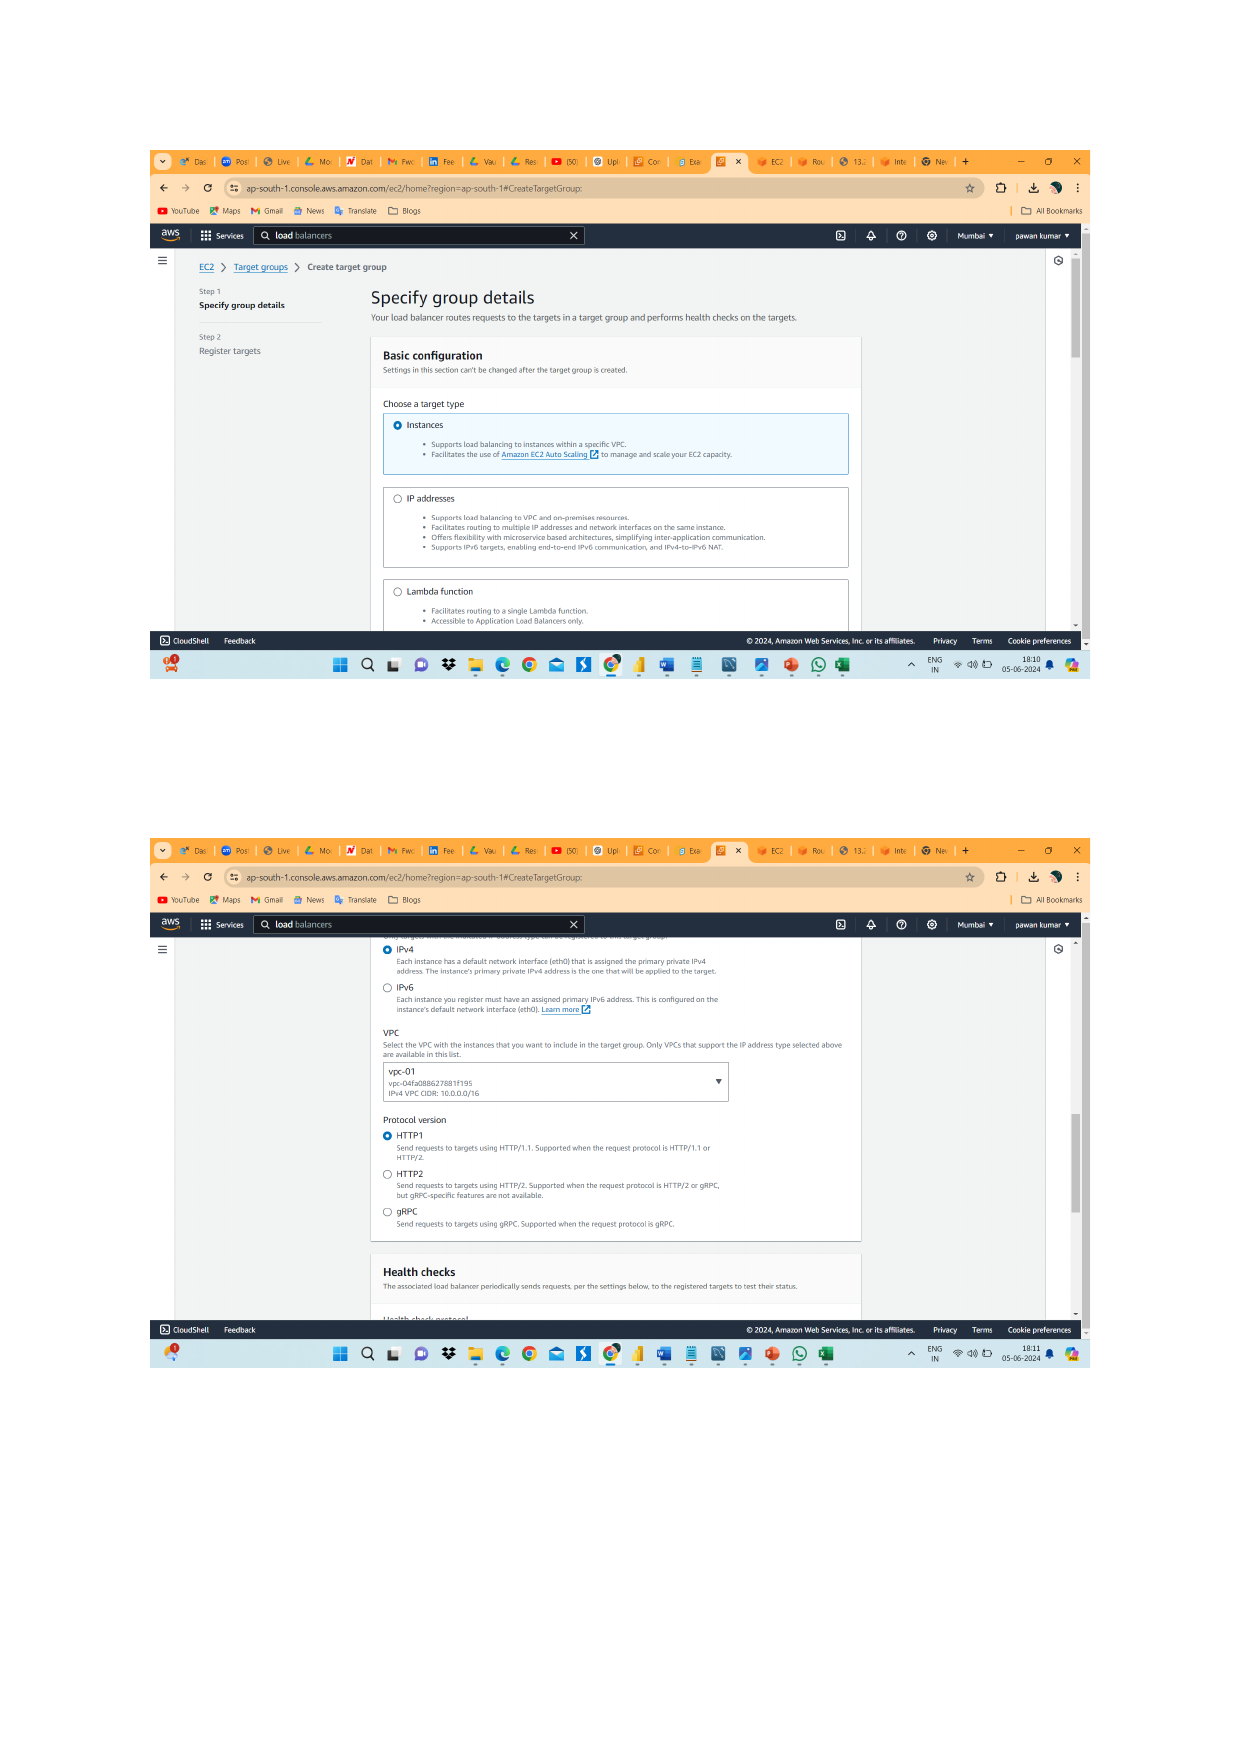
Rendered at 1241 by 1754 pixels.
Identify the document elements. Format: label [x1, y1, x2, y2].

picture [150, 838, 1091, 1368]
picture [150, 150, 1091, 679]
